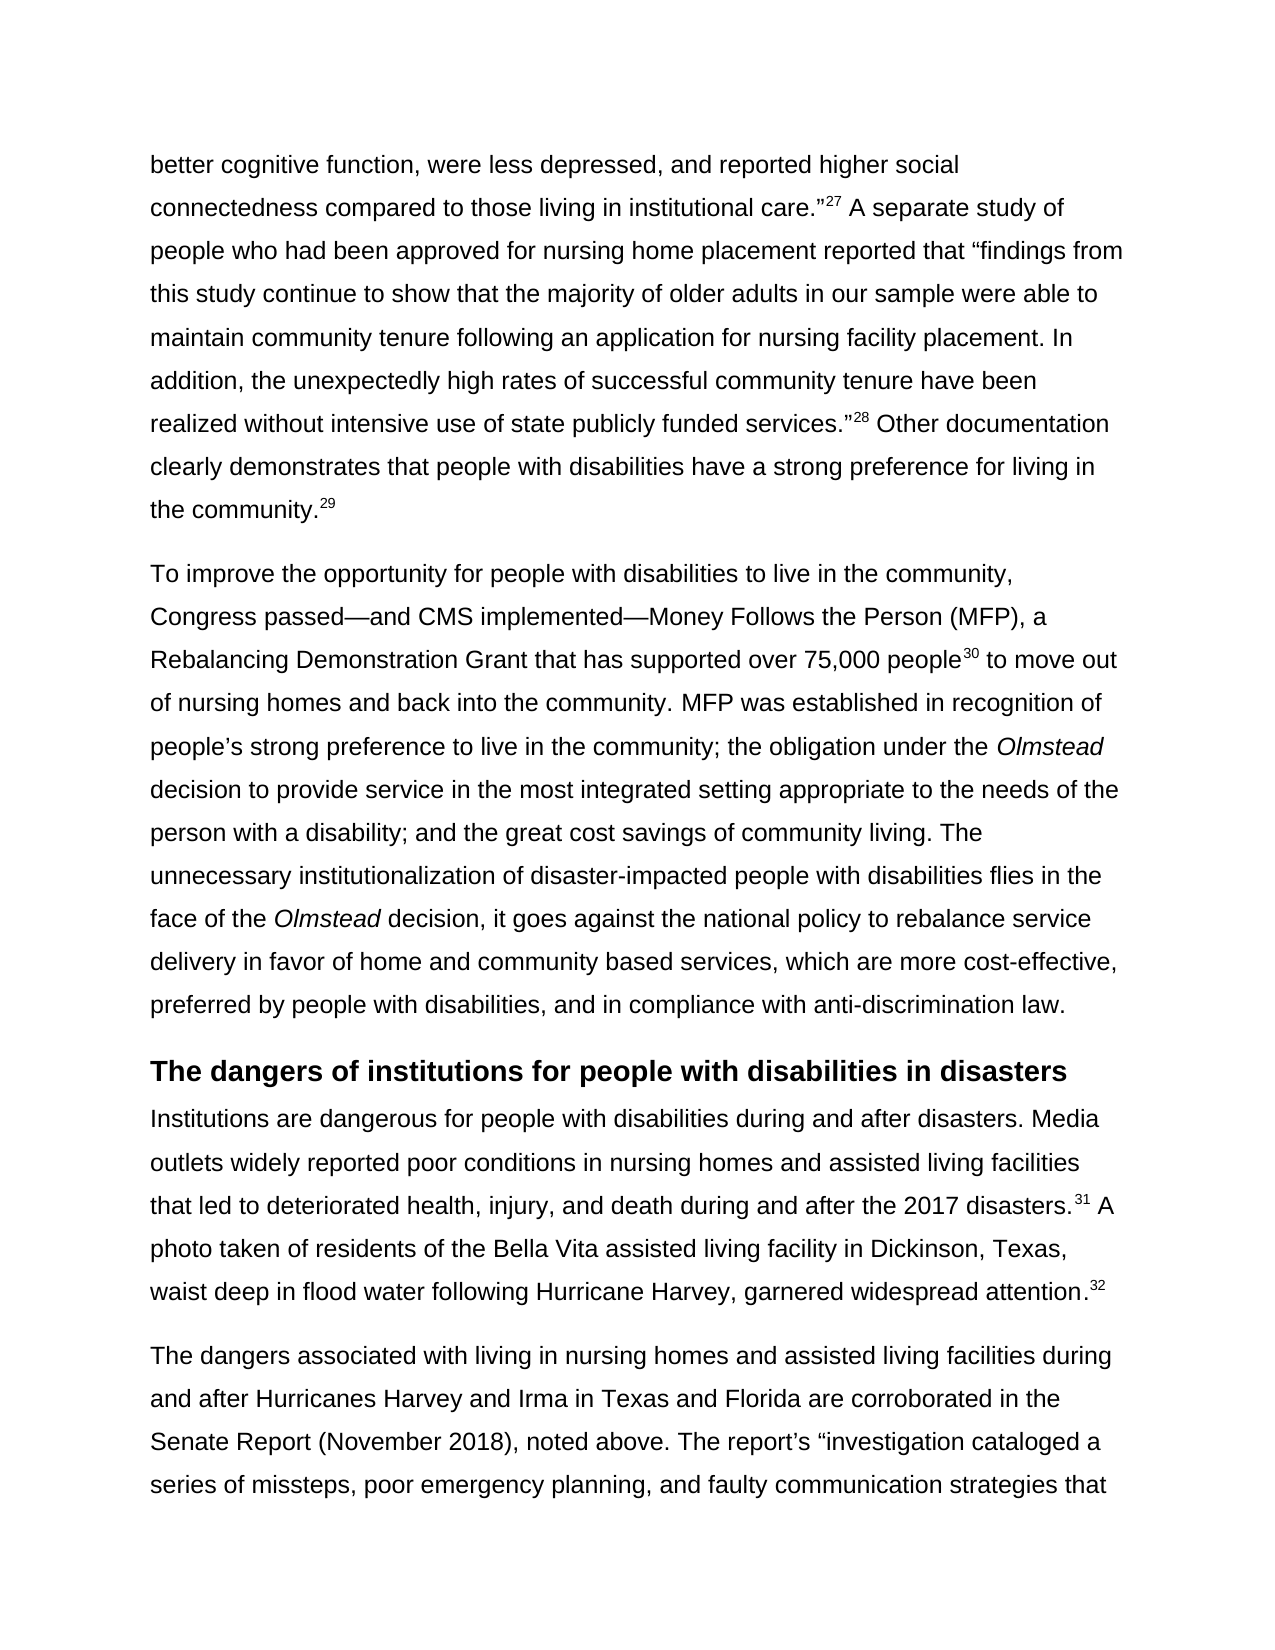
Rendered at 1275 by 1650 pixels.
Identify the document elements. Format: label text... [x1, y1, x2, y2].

text To improve the opportunity for people with disabilities to live in the community, Congress passed—and CMS implemented—Money Follows the Person (MFP), a Rebalancing Demonstration Grant that has supported over 75,000 people to move out of nursing homes and back into the community. MFP was established in recognition of people’s strong preference to live in the community; the obligation under the Olmstead decision to provide service in the most integrated setting appropriate to the needs of the person with a disability; and the great cost savings of community living. The unnecessary institutionalization of disaster-impacted people with disabilities flies in the face of the Olmstead decision, it goes against the national policy to rebalance service delivery in favor of home and community based services, which are more cost-effective, preferred by people with disabilities, and in compliance with anti-discrimination law. [150, 559, 1125, 1019]
text Institutions are dangerous for people with disabilities during and after disasters. Media outlets widely reported poor conditions in nursing homes and assisted living facilities that led to deteriorated health, injury, and death during and after the 2017 disasters. A photo taken of residents of the Bella Vita assisted living facility in Dickinson, Texas, waist deep in flood water following Hurricane Harvey, garnered widespread attention. [150, 1104, 1125, 1306]
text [150, 1341, 1125, 1499]
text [150, 150, 1125, 524]
subtitle The dangers of institutions for people with disabilities in disasters [150, 1054, 1125, 1088]
